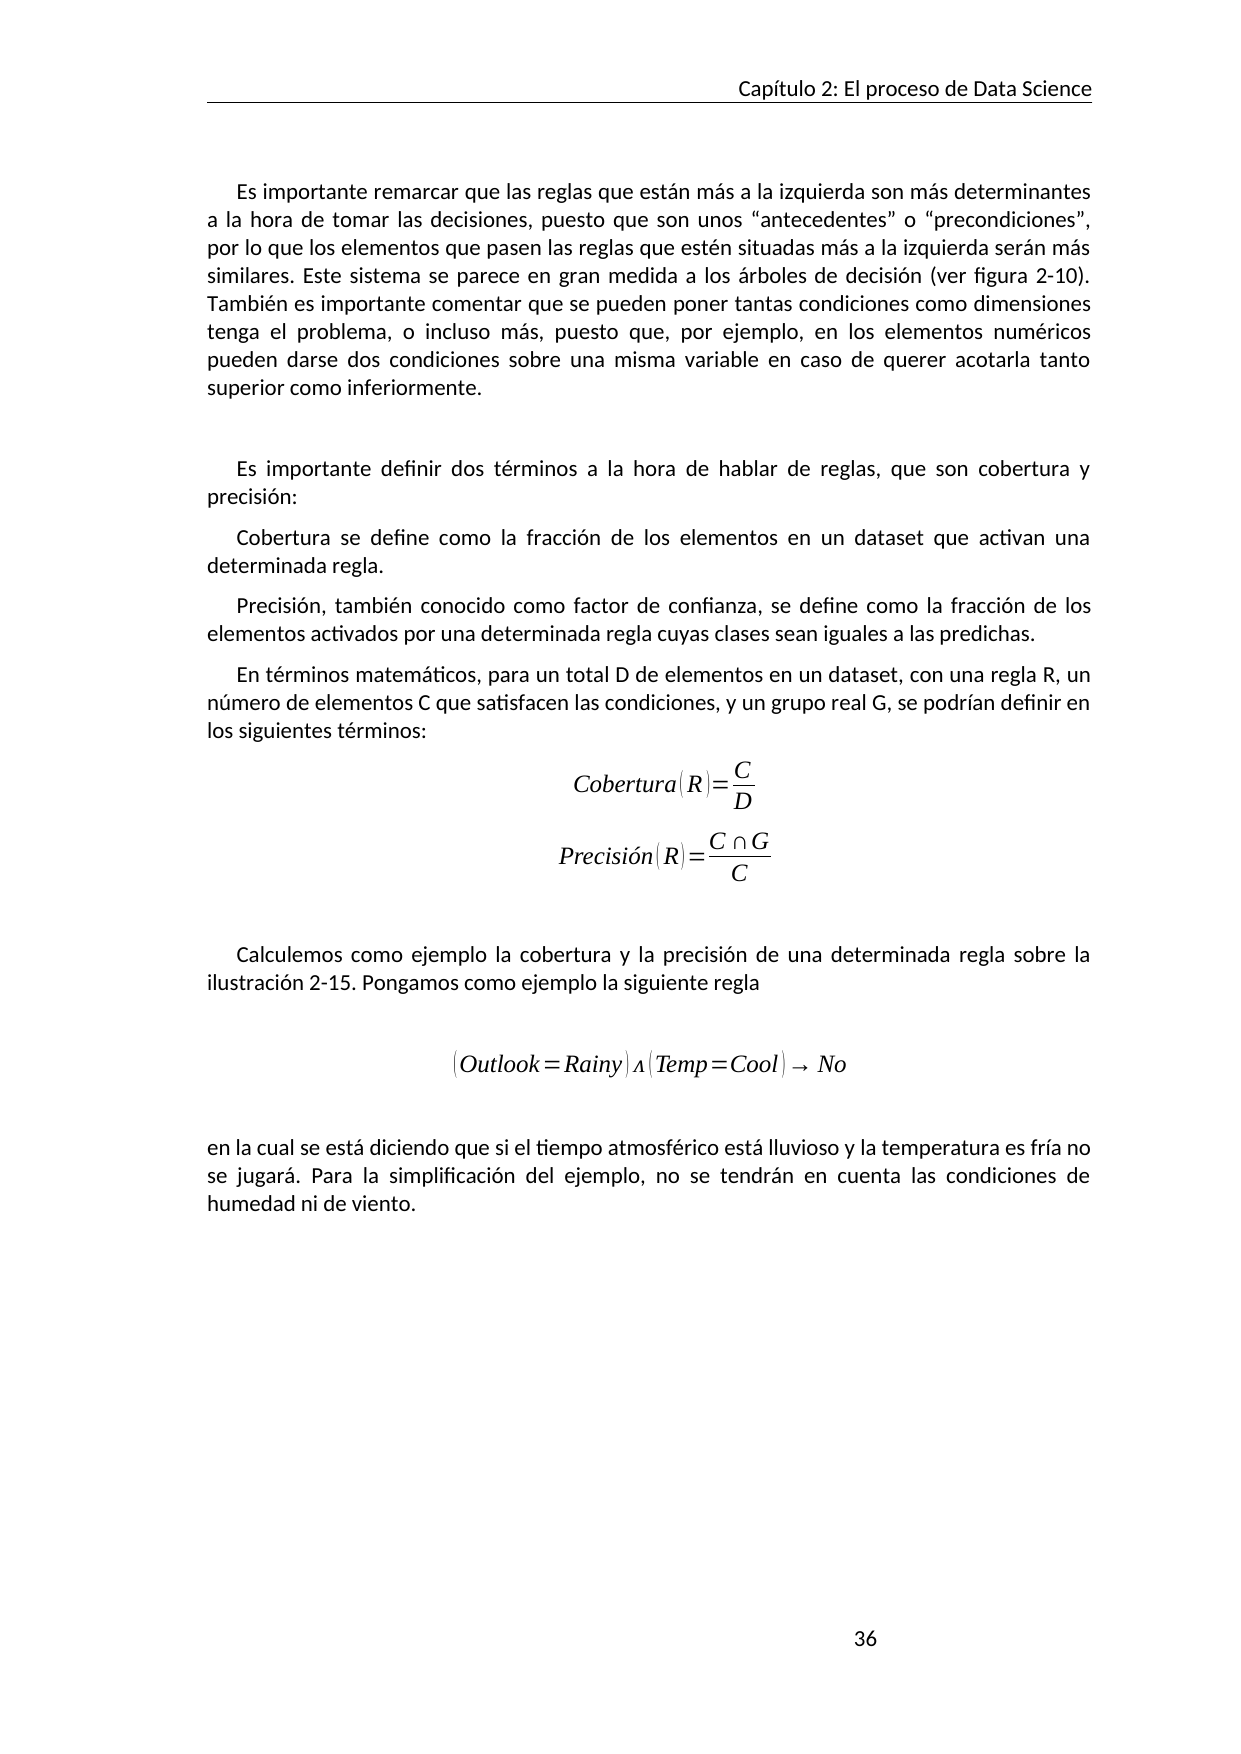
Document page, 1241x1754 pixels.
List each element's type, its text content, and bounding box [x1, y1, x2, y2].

text Cobertura se define como la fracción de los elementos en un dataset que activan una determinada regla. [207, 523, 1092, 579]
text En términos matemáticos, para un total D de elementos en un dataset, con una regla R, un número de elementos C que satisfacen las condiciones, y un grupo real G, se podrían definir en los siguientes términos: [207, 660, 1092, 744]
text Es importante definir dos términos a la hora de hablar de reglas, que son cobertura y precisión: [207, 454, 1092, 510]
text en la cual se está diciendo que si el tiempo atmosférico está lluvioso y la temperatura es fría no se jugará. Para la simplificación del ejemplo, no se tendrán en cuenta las condiciones de humedad ni de viento. [207, 1133, 1092, 1217]
text Precisión, también conocido como factor de confianza, se define como la fracción de los elementos activados por una determinada regla cuyas clases sean iguales a las predichas. [207, 591, 1092, 647]
text Calculemos como ejemplo la cobertura y la precisión de una determinada regla sobre la ilustración 2-15. Pongamos como ejemplo la siguiente regla [207, 940, 1092, 996]
text Es importante remarcar que las reglas que están más a la izquierda son más determinantes a la hora de tomar las decisiones, puesto que son unos “antecedentes” o “precondiciones”, por lo que los elementos que pasen las reglas que estén situadas más a la izquierda serán más similares. Este sistema se parece en gran medida a los árboles de decisión (ver figura 2-10). También es importante comentar que se pueden poner tantas condiciones como dimensiones tenga el problema, o incluso más, puesto que, por ejemplo, en los elementos numéricos pueden darse dos condiciones sobre una misma variable en caso de querer acotarla tanto superior como inferiormente. [207, 177, 1092, 401]
